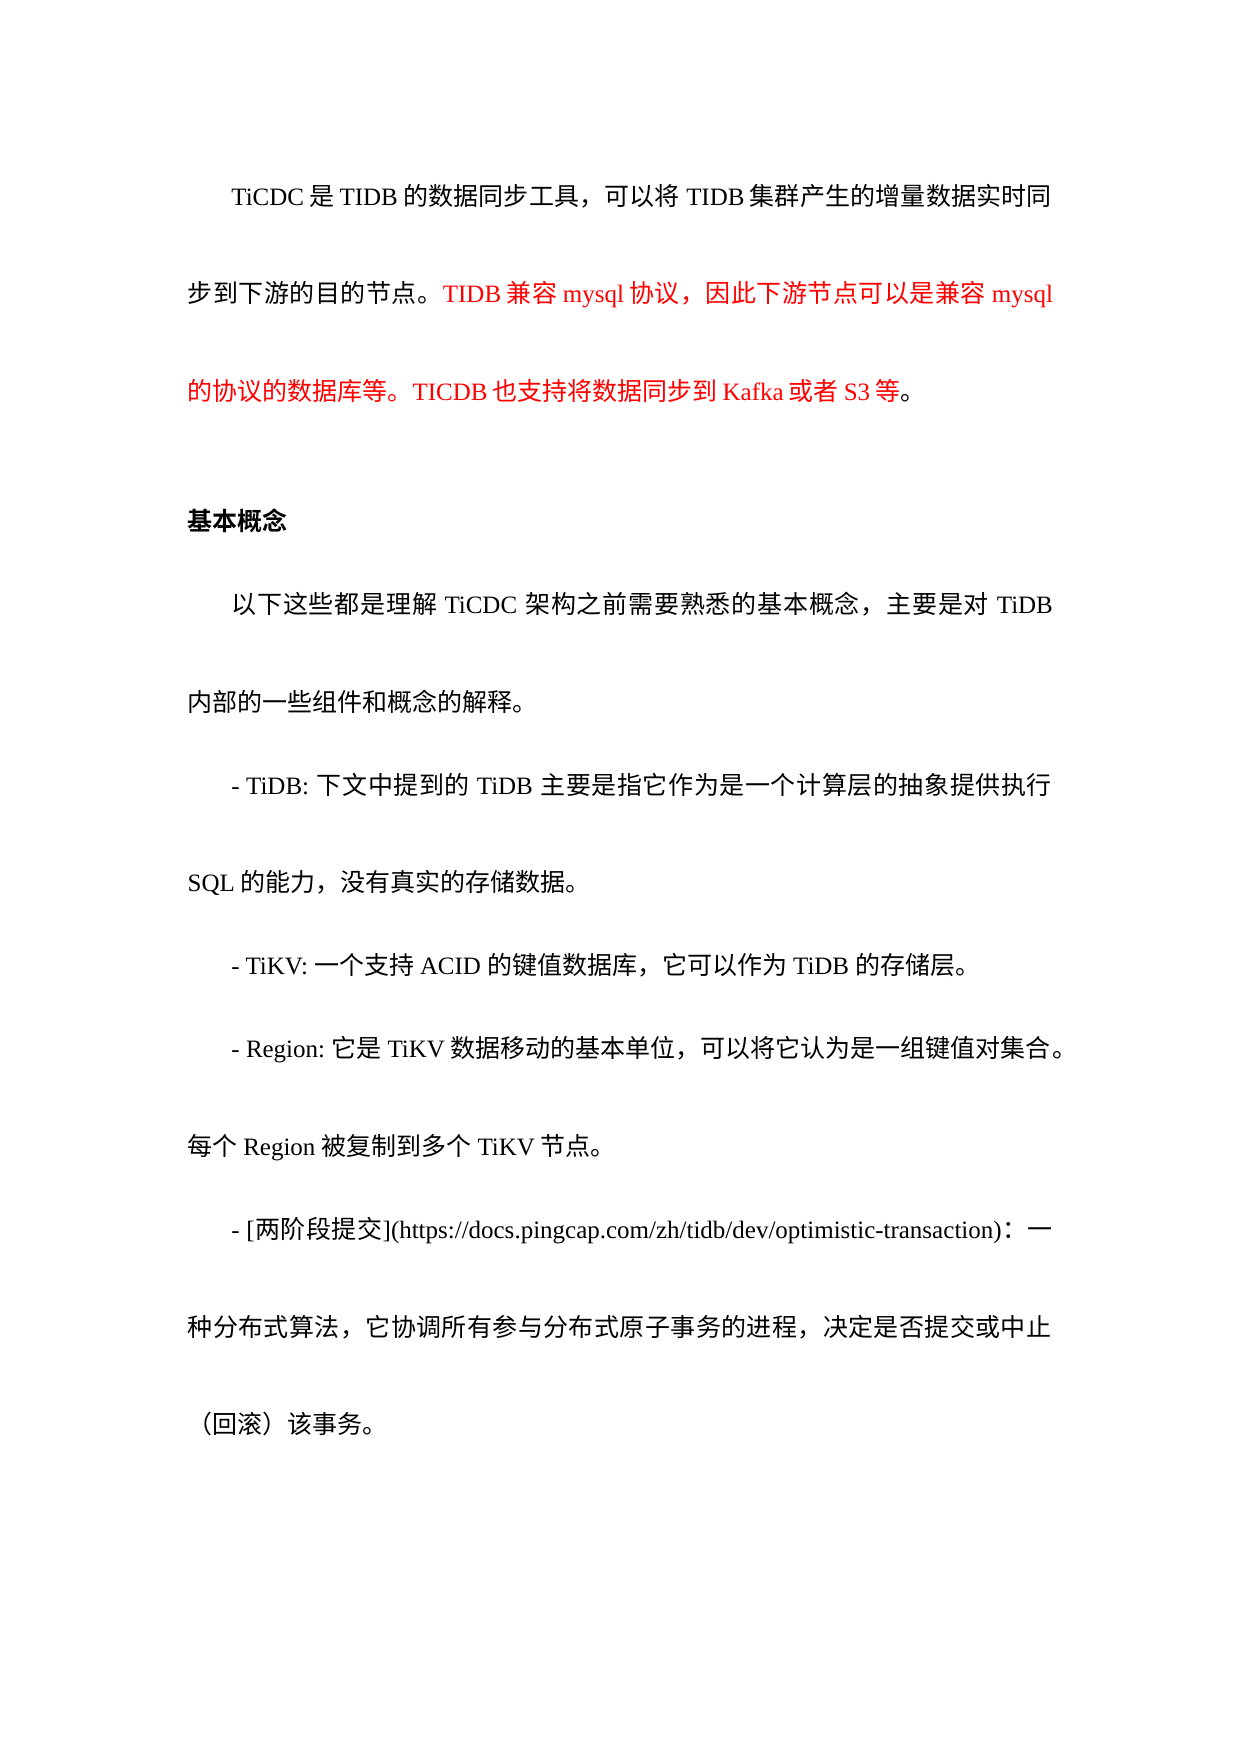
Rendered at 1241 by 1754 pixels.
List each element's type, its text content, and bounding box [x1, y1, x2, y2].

text - TiKV: 一个支持 ACID 的键值数据库，它可以作为 TiDB 的存储层。 [187, 931, 1053, 996]
subtitle 基本概念 [187, 487, 1053, 552]
text TiCDC是TIDB的数据同步工具，可以将TIDB集群产生的增量数据实时同步到下游的目的节点。TIDB兼容mysql协议，因此下游节点可以是兼容mysql的协议的数据库等。TICDB也支持将数据同步到Kafka或者S3等。 [187, 162, 1053, 422]
text - [两阶段提交](https://docs.pingcap.com/zh/tidb/dev/optimistic-transaction)：一种分布式算法，它协调所有参与分布式原子事务的进程，决定是否提交或中止（回滚）该事务。 [187, 1195, 1053, 1455]
text - Region: 它是 TiKV 数据移动的基本单位，可以将它认为是一组键值对集合。每个 Region 被复制到多个 TiKV 节点。 [187, 1014, 1053, 1177]
text 以下这些都是理解 TiCDC 架构之前需要熟悉的基本概念，主要是对 TiDB 内部的一些组件和概念的解释。 [187, 570, 1053, 733]
text - TiDB: 下文中提到的 TiDB 主要是指它作为是一个计算层的抽象提供执行 SQL 的能力，没有真实的存储数据。 [187, 751, 1053, 913]
